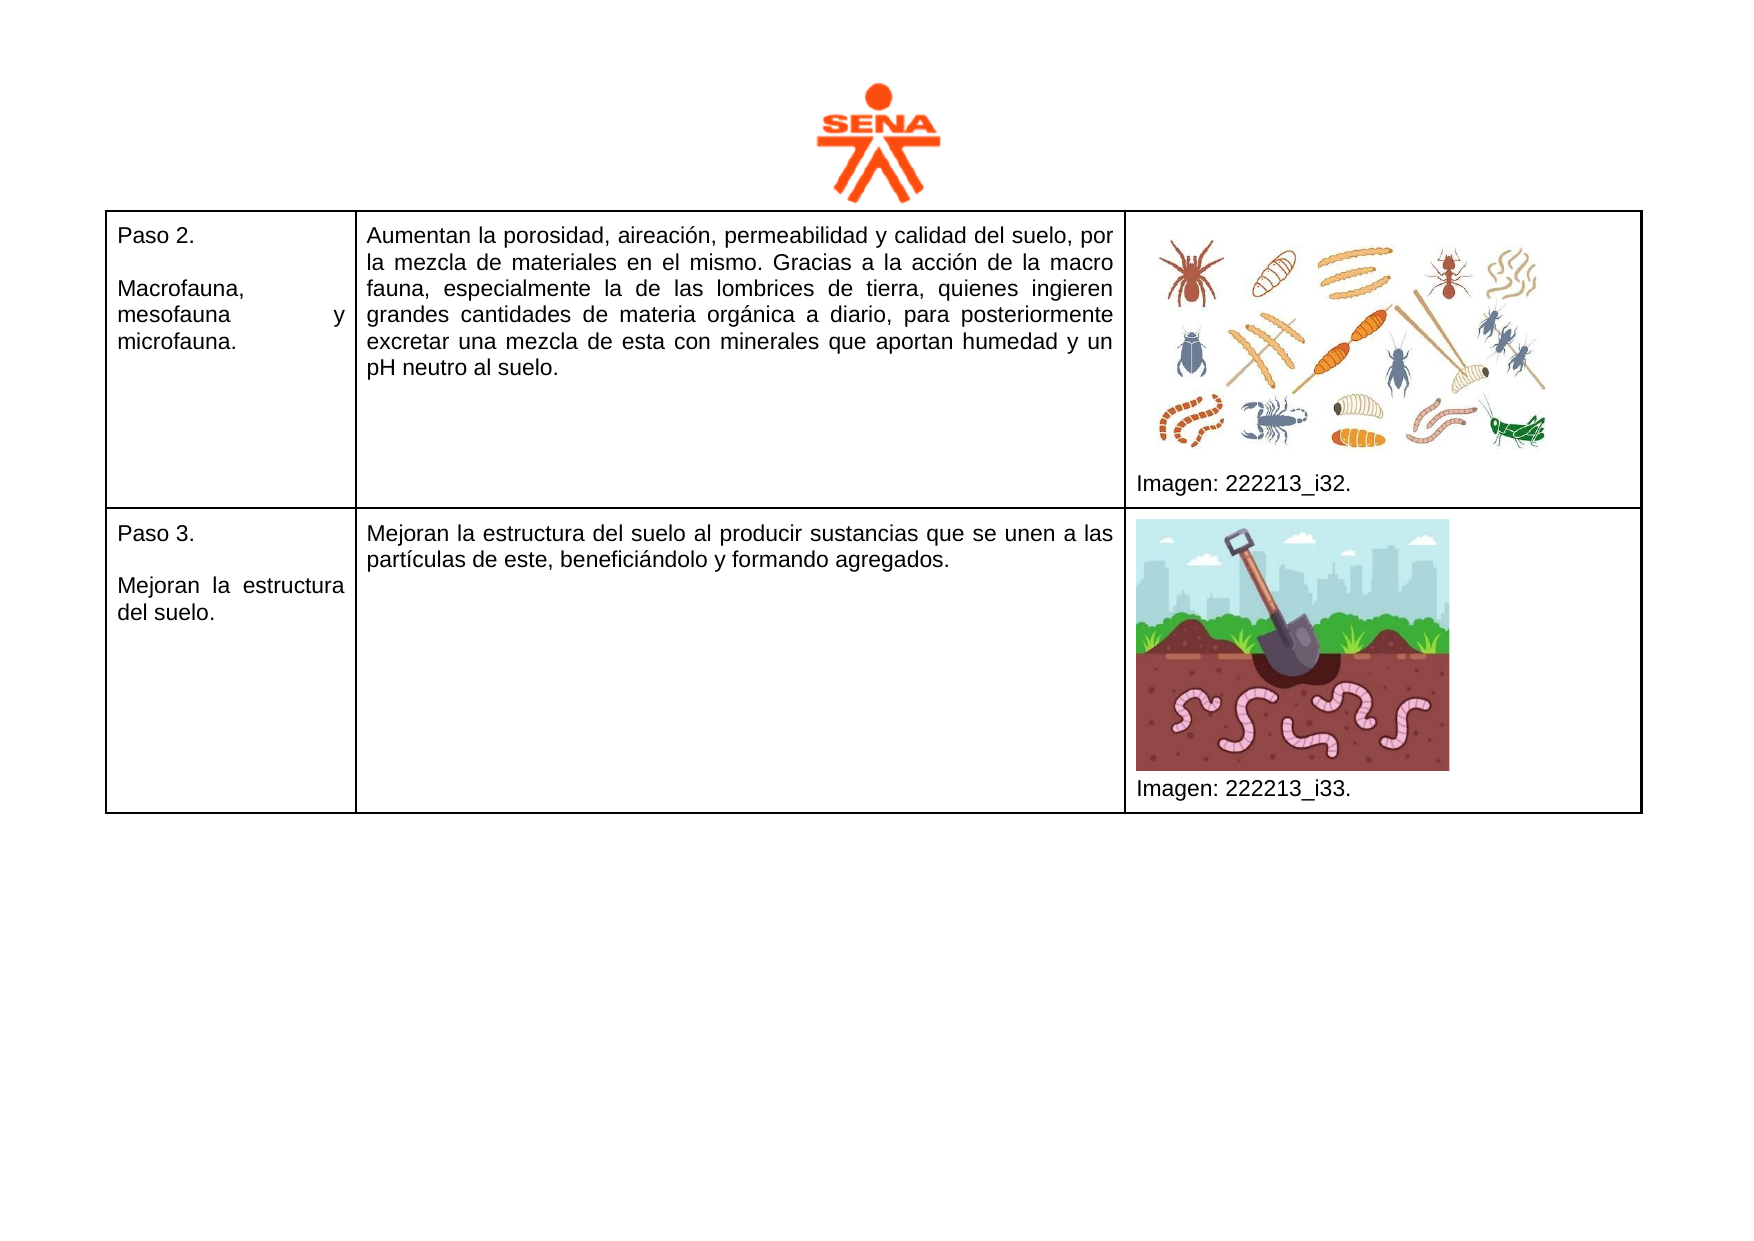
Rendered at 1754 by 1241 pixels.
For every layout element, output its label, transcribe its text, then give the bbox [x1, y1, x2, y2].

table_cell Mejoran la estructura del suelo al producir sustancias que se unen a las partículas de este, beneficiándolo y formando agregados. [357, 509, 1124, 812]
picture [1136, 519, 1450, 771]
picture [1136, 222, 1569, 466]
table_cell Imagen: 222213_i32. [1126, 212, 1640, 507]
table_cell Paso 3. Mejoran la estructura del suelo. [107, 509, 355, 812]
table_cell Paso 2. Macrofauna, mesofauna y microfauna. [107, 212, 355, 507]
table_cell Aumentan la porosidad, aireación, permeabilidad y calidad del suelo, por la mezcla de materiales en el mismo. Gracias a la acción de la macro fauna, especialmente la de las lombrices de tierra, quienes ingieren grandes cantidades de materia orgánica a diario, para posteriormente excretar una mezcla de esta con minerales que aportan humedad y un pH neutro al suelo. [357, 212, 1124, 507]
picture [805, 75, 949, 210]
table_cell Imagen: 222213_i33. [1126, 509, 1640, 812]
